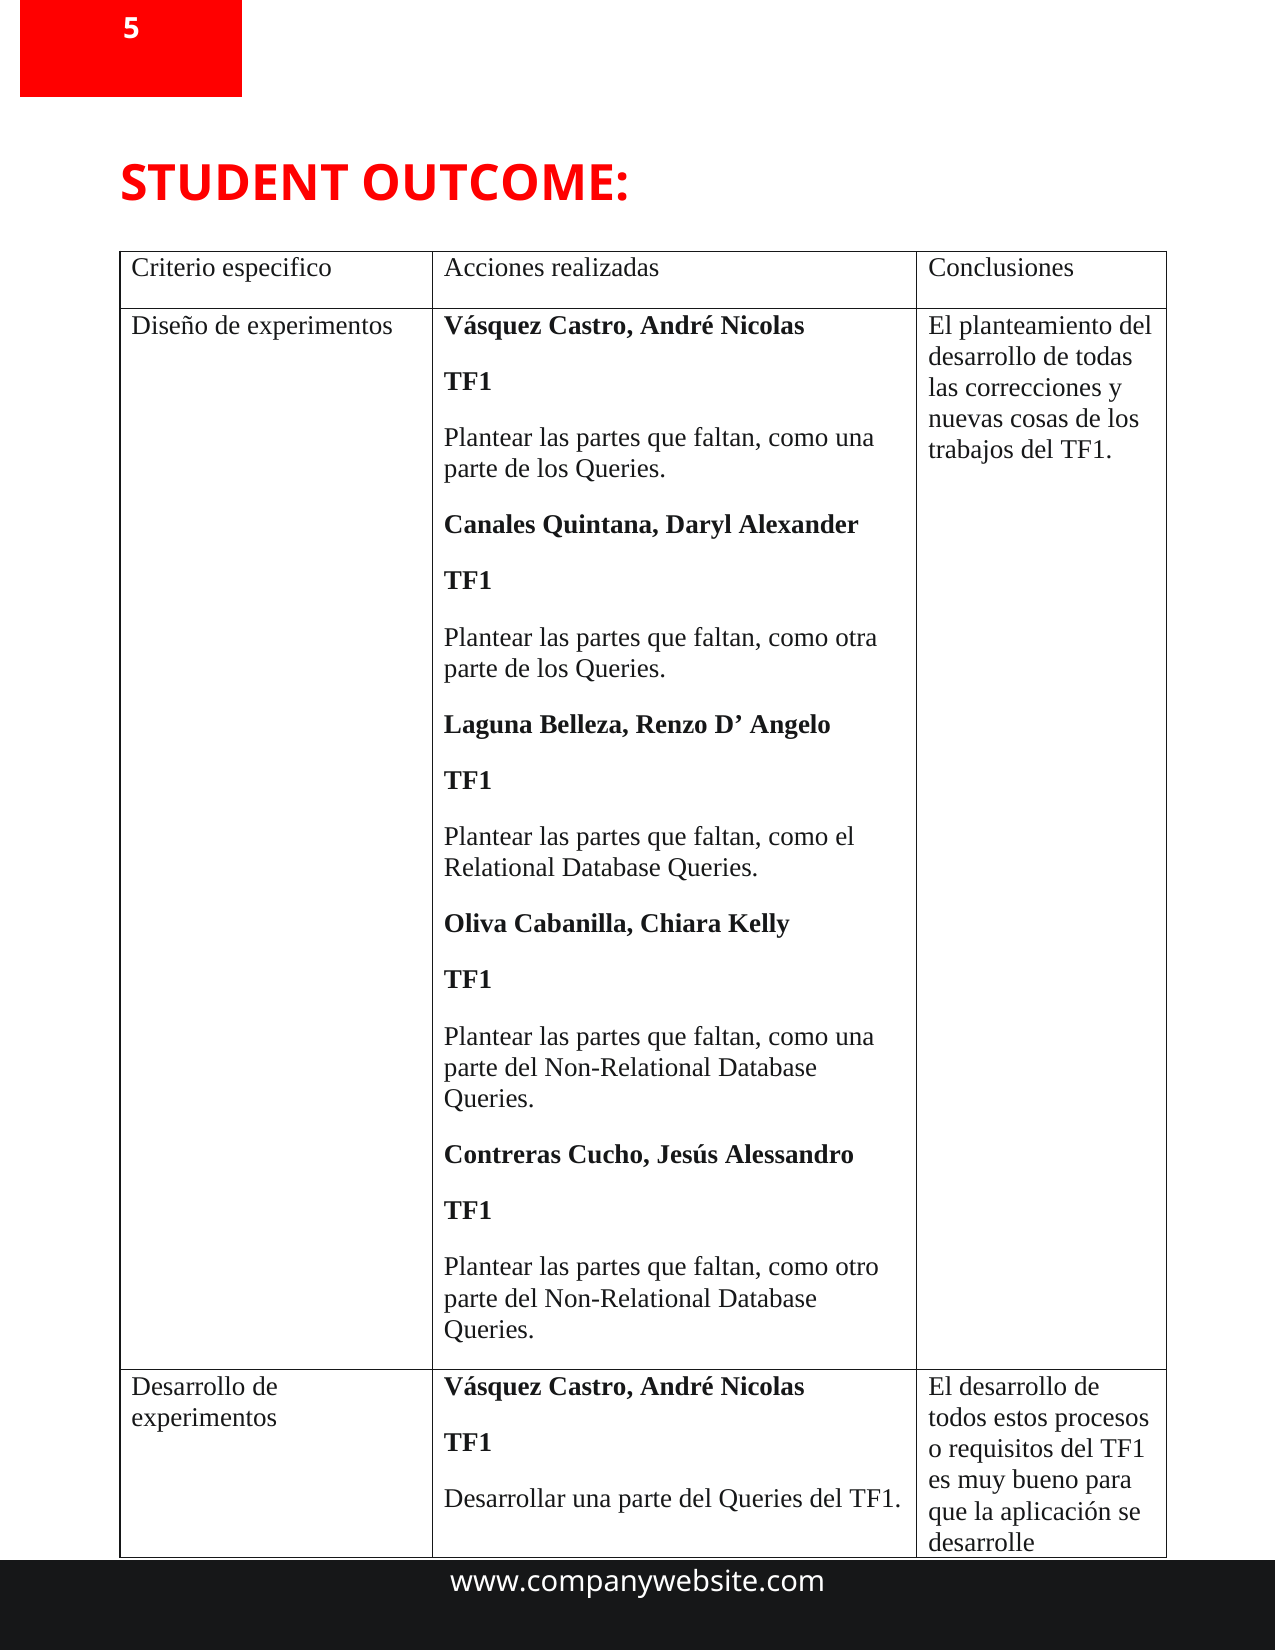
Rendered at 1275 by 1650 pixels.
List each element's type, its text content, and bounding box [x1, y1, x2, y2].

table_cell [917, 1370, 1166, 1557]
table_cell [121, 1370, 432, 1557]
table_header Criterio especifico [121, 252, 432, 308]
subtitle Student Outcome: [120, 147, 1155, 215]
table_header Conclusiones [917, 252, 1166, 308]
table_cell Vásquez Castro, André Nicolas TF1 Plantear las partes que faltan, como una parte de los Queries. Canales Quintana, Daryl Alexander TF1 Plantear las partes que faltan, como otra parte de los Queries. Laguna Belleza, Renzo D’ Angelo TF1 Plantear las partes que faltan, como el Relational Database Queries. Oliva Cabanilla, Chiara Kelly TF1 Plantear las partes que faltan, como una parte del Non-Relational Database Queries. Contreras Cucho, Jesús Alessandro TF1 Plantear las partes que faltan, como otro parte del Non-Relational Database Queries. [433, 309, 916, 1369]
table_cell El planteamiento del desarrollo de todas las correcciones y nuevas cosas de los trabajos del TF1. [917, 309, 1166, 1369]
table_cell Diseño de experimentos [121, 309, 432, 1369]
table_header Acciones realizadas [433, 252, 916, 308]
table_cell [433, 1370, 916, 1557]
